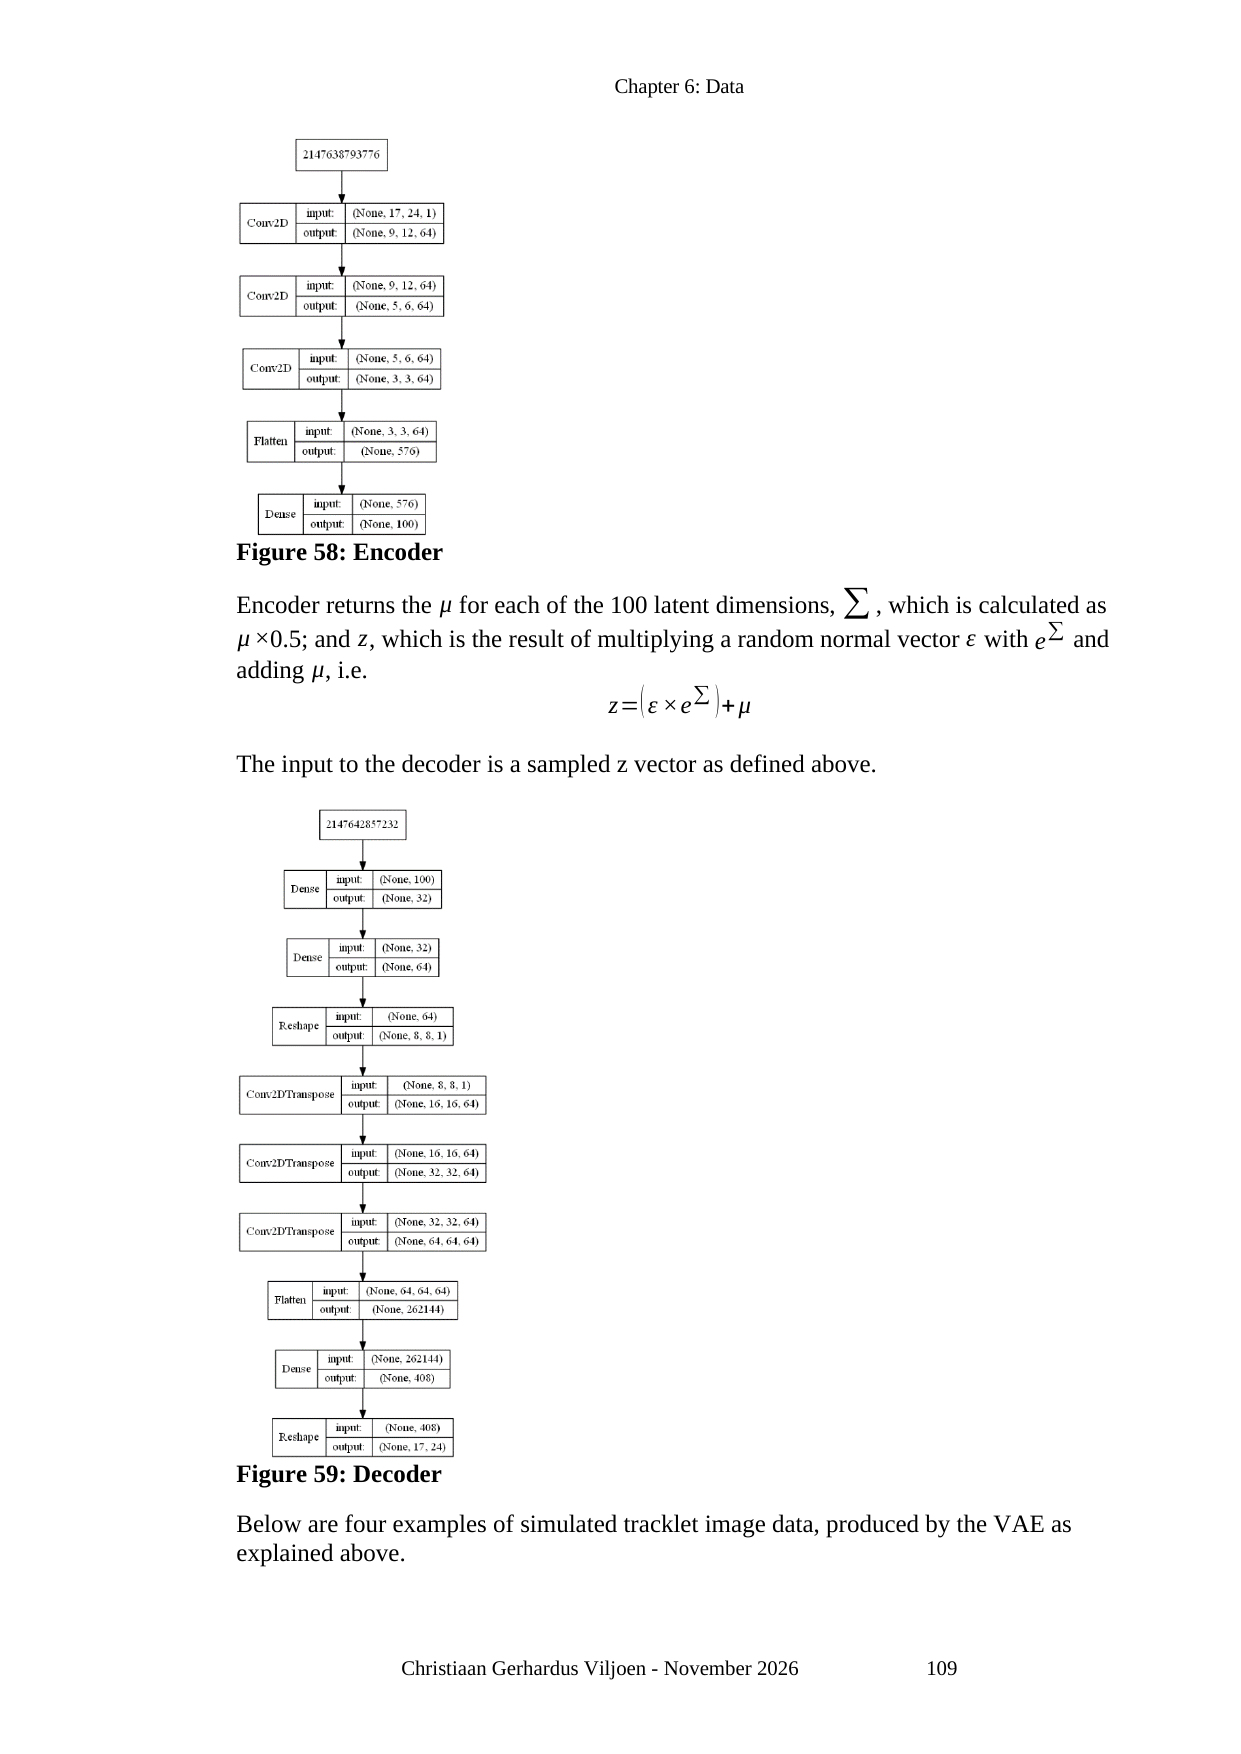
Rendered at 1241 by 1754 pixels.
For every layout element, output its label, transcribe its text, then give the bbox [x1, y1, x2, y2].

text Encoder returns the for each of the 100 latent dimensions, , which is calculated as 0.5; and , which is the result of multiplying a random normal vector with and adding , i.e. [236, 587, 1122, 683]
picture [236, 806, 489, 1460]
picture [236, 135, 447, 538]
text Below are four examples of simulated tracklet image data, produced by the VAE as explained above. [236, 1509, 1122, 1566]
text Figure 59: Decoder [236, 1459, 1122, 1488]
text The input to the decoder is a sampled z vector as defined above. [236, 749, 1122, 778]
text Figure 58: Encoder [236, 537, 1122, 566]
